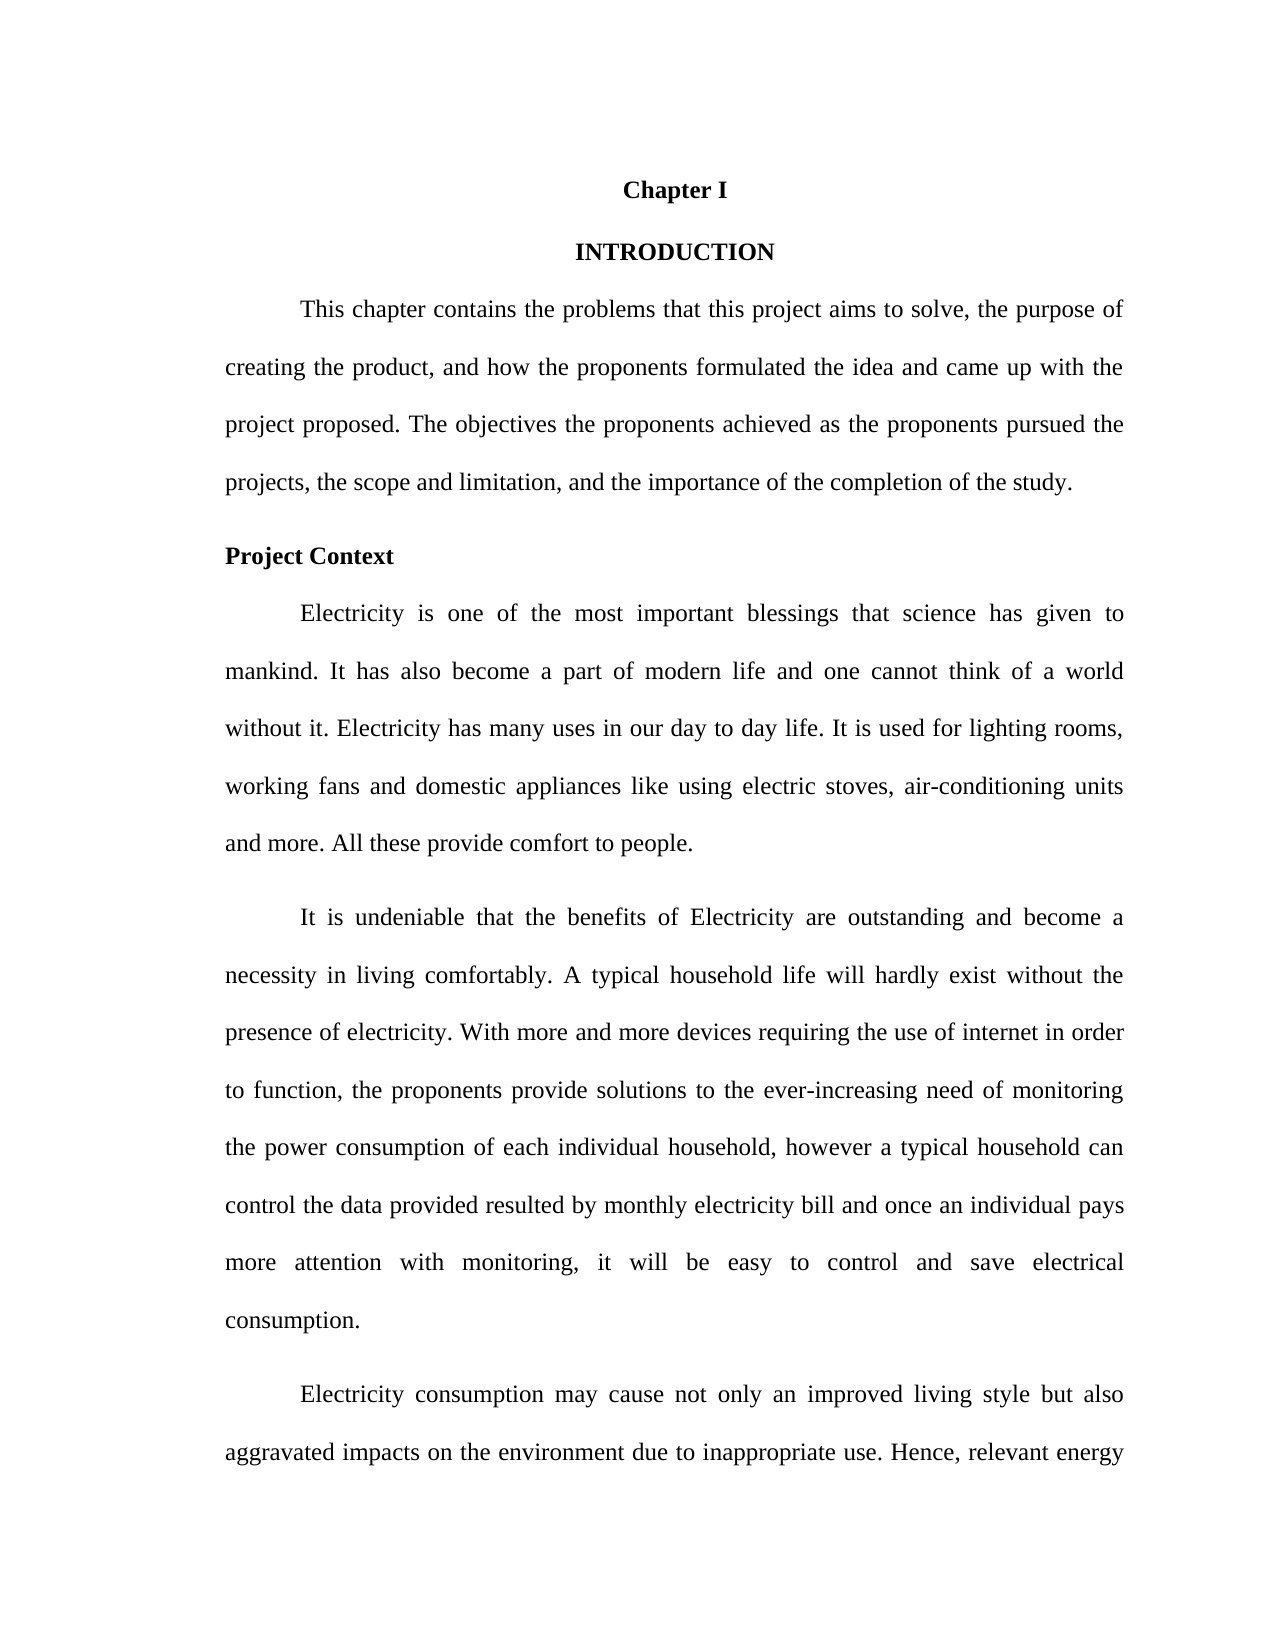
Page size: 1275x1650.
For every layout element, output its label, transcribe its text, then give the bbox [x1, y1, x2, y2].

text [225, 1379, 1125, 1465]
text Electricity is one of the most important blessings that science has given to mankind. It has also become a part of modern life and one cannot think of a world without it. Electricity has many uses in our day to day life. It is used for lighting rooms, working fans and domestic appliances like using electric stoves, air-conditioning units and more. All these provide comfort to people. [225, 598, 1125, 857]
subtitle Chapter I [225, 175, 1125, 204]
subtitle Project Context [225, 541, 1125, 569]
text This chapter contains the problems that this project aims to solve, the purpose of creating the product, and how the proponents formulated the idea and came up with the project proposed. The objectives the proponents achieved as the proponents pursued the projects, the scope and limitation, and the importance of the completion of the study. [225, 294, 1125, 495]
text It is undeniable that the benefits of Electricity are outstanding and become a necessity in living comfortably. A typical household life will hardly exist without the presence of electricity. With more and more devices requiring the use of internet in order to function, the proponents provide solutions to the ever-increasing need of monitoring the power consumption of each individual household, however a typical household can control the data provided resulted by monthly electricity bill and once an individual pays more attention with monitoring, it will be easy to control and save electrical consumption. [225, 902, 1125, 1334]
subtitle INTRODUCTION [225, 237, 1125, 265]
